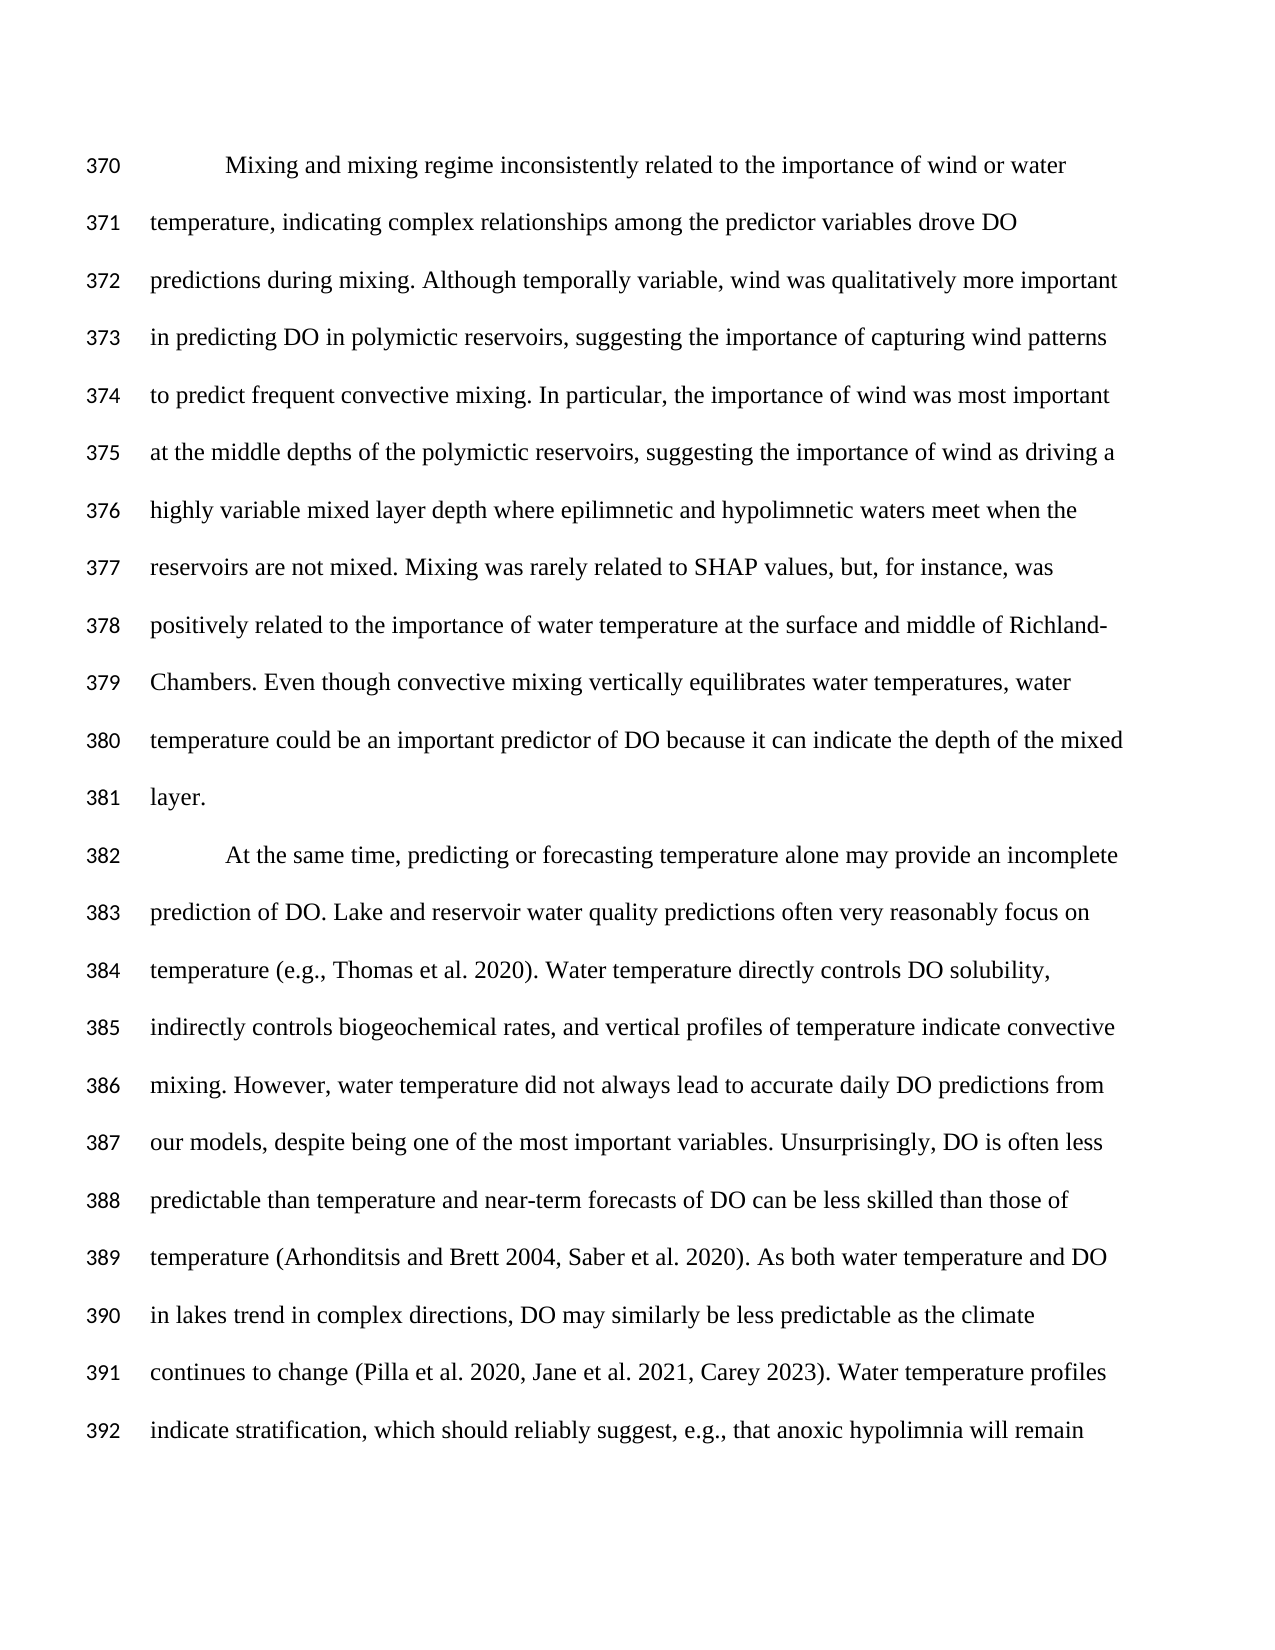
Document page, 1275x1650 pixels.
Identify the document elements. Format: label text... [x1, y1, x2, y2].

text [150, 840, 1125, 1444]
text Mixing and mixing regime inconsistently related to the importance of wind or water temperature, indicating complex relationships among the predictor variables drove DO predictions during mixing. Although temporally variable, wind was qualitatively more important in predicting DO in polymictic reservoirs, suggesting the importance of capturing wind patterns to predict frequent convective mixing. In particular, the importance of wind was most important at the middle depths of the polymictic reservoirs, suggesting the importance of wind as driving a highly variable mixed layer depth where epilimnetic and hypolimnetic waters meet when the reservoirs are not mixed. Mixing was rarely related to SHAP values, but, for instance, was positively related to the importance of water temperature at the surface and middle of Richland-Chambers. Even though convective mixing vertically equilibrates water temperatures, water temperature could be an important predictor of DO because it can indicate the depth of the mixed layer. [150, 150, 1125, 811]
